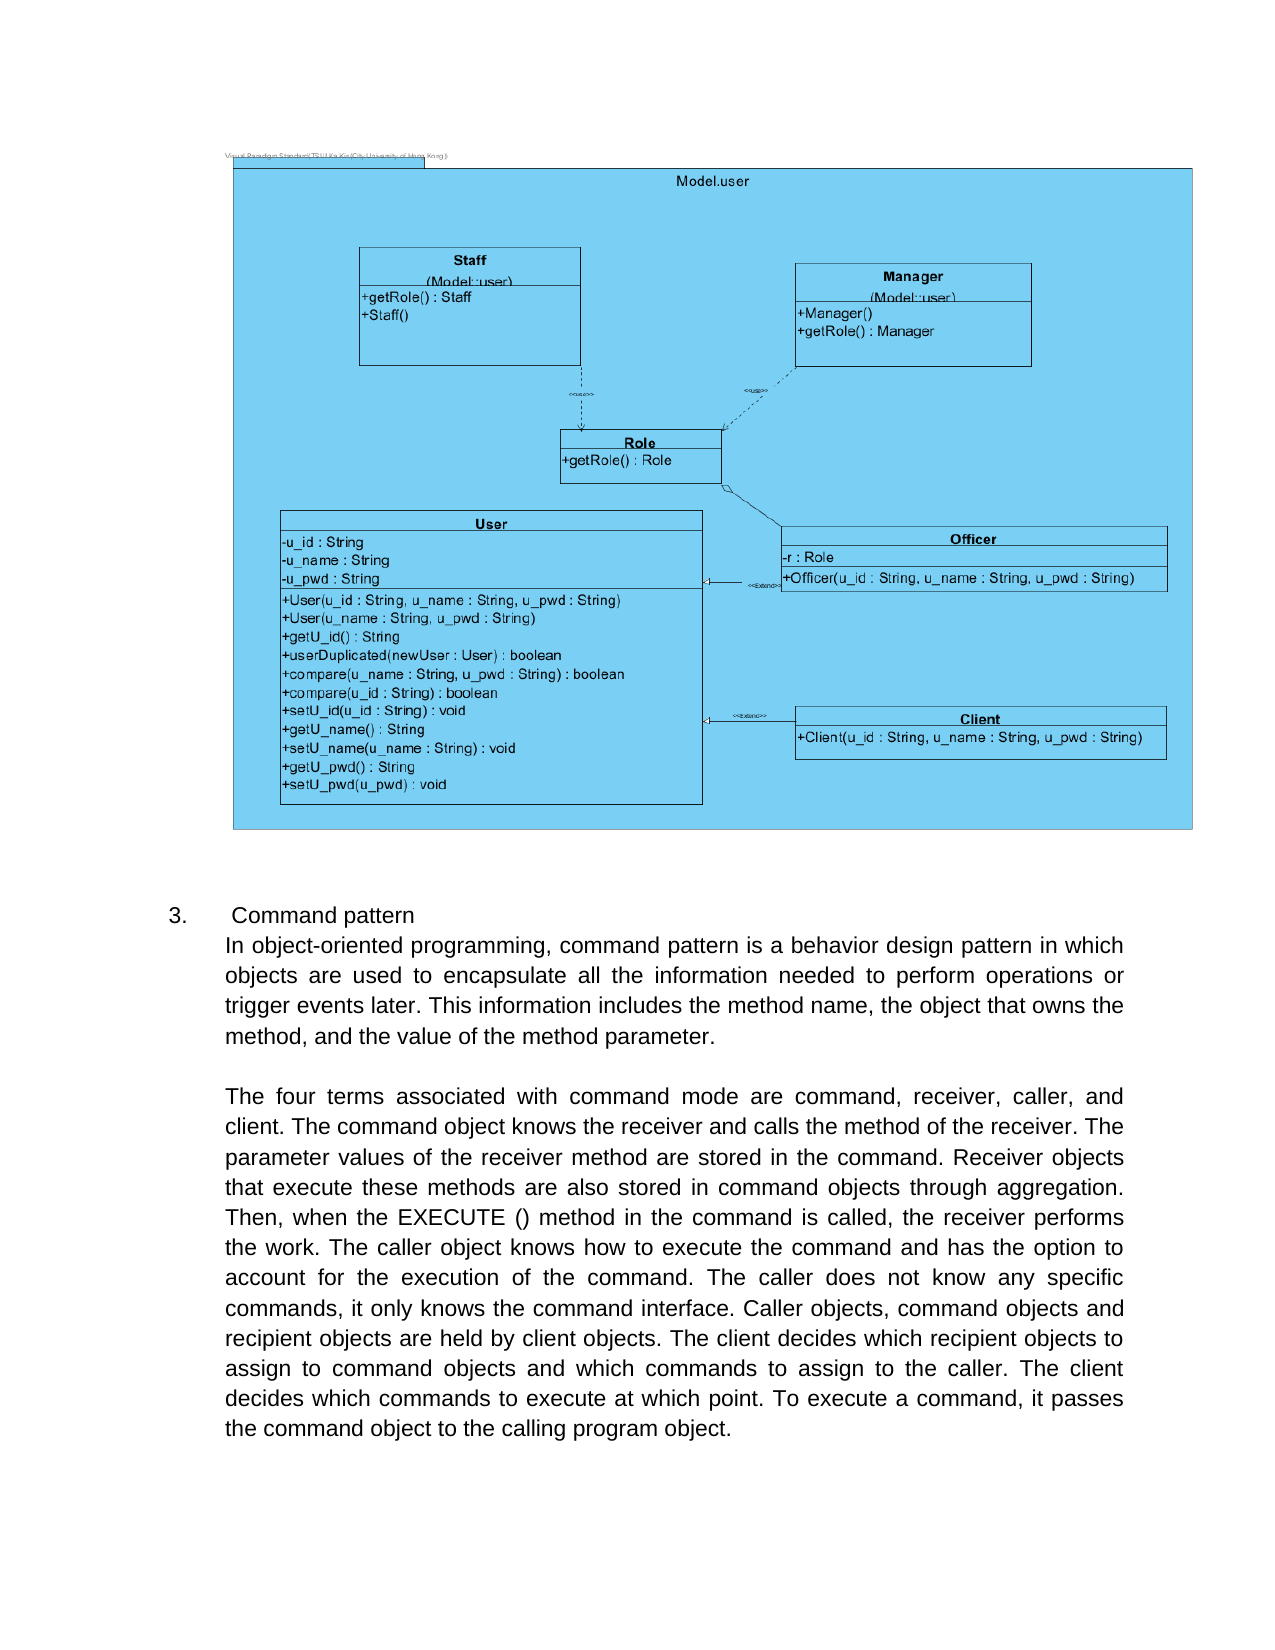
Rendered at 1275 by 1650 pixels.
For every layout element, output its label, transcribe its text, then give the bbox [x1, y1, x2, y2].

picture [225, 150, 1200, 838]
text In object-oriented programming, command pattern is a behavior design pattern in which objects are used to encapsulate all the information needed to perform operations or trigger events later. This information includes the method name, the object that owns the method, and the value of the method parameter. [225, 932, 1125, 1049]
text The four terms associated with command mode are command, receiver, caller, and client. The command object knows the receiver and calls the method of the receiver. The parameter values of the receiver method are stored in the command. Receiver objects that execute these methods are also stored in command objects through aggregation. Then, when the EXECUTE () method in the command is called, the receiver performs the work. The caller object knows how to execute the command and has the option to account for the execution of the command. The caller does not know any specific commands, it only knows the command interface. Caller objects, command objects and recipient objects are held by client objects. The client decides which recipient objects to assign to command objects and which commands to assign to the caller. The client decides which commands to execute at which point. To execute a command, it passes the command object to the calling program object. [225, 1083, 1125, 1442]
list Command pattern [187, 902, 1125, 928]
